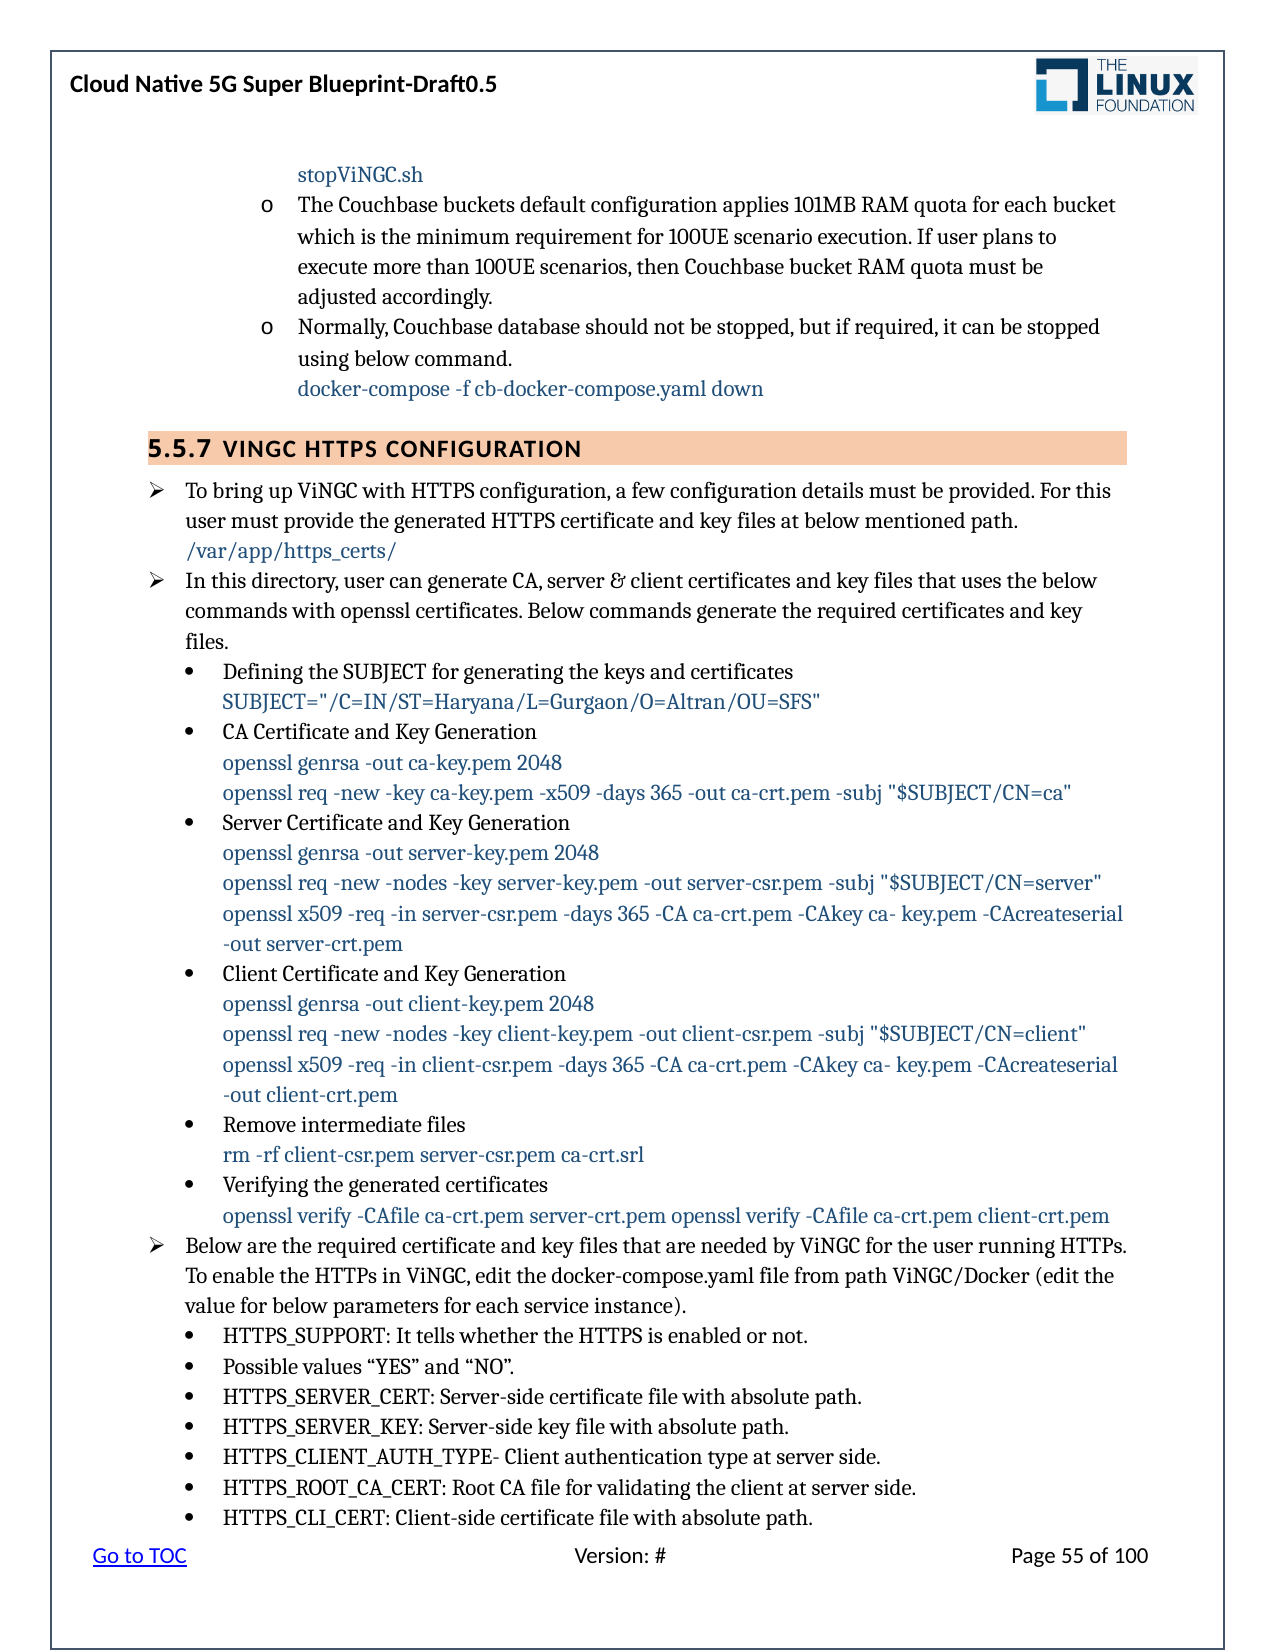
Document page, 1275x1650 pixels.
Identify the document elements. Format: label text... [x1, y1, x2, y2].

list HTTPS_SUPPORT: It tells whether the HTTPS is enabled or not. [185, 1323, 1127, 1350]
list Client Certificate and Key Generation [185, 961, 1127, 987]
list HTTPS_ROOT_CA_CERT: Root CA file for validating the client at server side. [185, 1474, 1127, 1501]
list CA Certificate and Key Generation [185, 719, 1127, 746]
list openssl x509 -req -in client-csr.pem -days 365 -CA ca-crt.pem -CAkey ca- key.pem -CAcreateserial -out client-crt.pem [223, 1051, 1127, 1108]
list HTTPS_CLIENT_AUTH_TYPE- Client authentication type at server side. [185, 1444, 1127, 1471]
list Server Certificate and Key Generation [185, 810, 1127, 836]
list openssl genrsa -out client-key.pem 2048 [223, 991, 1127, 1017]
list In this directory, user can generate CA, server & client certificates and key files that uses the below commands with openssl certificates. Below commands generate the required certificates and key files. [148, 568, 1127, 655]
list openssl req -new -nodes -key client-key.pem -out client-csr.pem -subj "$SUBJECT/CN=client" [223, 1021, 1127, 1048]
list HTTPS_CLI_CERT: Client-side certificate file with absolute path. [185, 1504, 1127, 1531]
list openssl genrsa -out ca-key.pem 2048 [223, 749, 1127, 776]
list The Couchbase buckets default configuration applies 101MB RAM quota for each bucket which is the minimum requirement for 100UE scenario execution. If user plans to execute more than 100UE scenarios, then Couchbase bucket RAM quota must be adjusted accordingly. [260, 192, 1127, 310]
list openssl genrsa -out server-key.pem 2048 [223, 840, 1127, 866]
list openssl req -new -nodes -key server-key.pem -out server-csr.pem -subj "$SUBJECT/CN=server" [223, 870, 1127, 897]
list stopViNGC.sh [298, 162, 1127, 188]
list Defining the SUBJECT for generating the keys and certificates SUBJECT="/C=IN/ST=Haryana/L=Gurgaon/O=Altran/OU=SFS" [185, 659, 1127, 715]
picture [1034, 56, 1199, 115]
list Below are the required certificate and key files that are needed by ViNGC for the user running HTTPs. To enable the HTTPs in ViNGC, edit the docker-compose.yaml file from path ViNGC/Docker (edit the value for below parameters for each service instance). [148, 1233, 1127, 1319]
list docker-compose -f cb-docker-compose.yaml down [298, 376, 1127, 402]
list /var/app/https_certs/ [185, 538, 1127, 564]
list rm -rf client-csr.pem server-csr.pem ca-crt.srl [223, 1142, 1127, 1168]
list openssl verify -CAfile ca-crt.pem server-crt.pem openssl verify -CAfile ca-crt.pem client-crt.pem [223, 1202, 1127, 1229]
list Verifying the generated certificates [185, 1172, 1127, 1199]
list Normally, Couchbase database should not be stopped, but if required, it can be stopped using below command. [260, 314, 1127, 372]
list openssl x509 -req -in server-csr.pem -days 365 -CA ca-crt.pem -CAkey ca- key.pem -CAcreateserial -out server-crt.pem [223, 900, 1127, 957]
list Possible values “YES” and “NO”. [185, 1353, 1127, 1380]
list HTTPS_SERVER_KEY: Server-side key file with absolute path. [185, 1414, 1127, 1440]
list Remove intermediate files [185, 1112, 1127, 1138]
list openssl req -new -key ca-key.pem -x509 -days 365 -out ca-crt.pem -subj "$SUBJECT/CN=ca" [223, 779, 1127, 806]
list HTTPS_SERVER_CERT: Server-side certificate file with absolute path. [185, 1384, 1127, 1410]
list To bring up ViNGC with HTTPS configuration, a few configuration details must be provided. For this user must provide the generated HTTPS certificate and key files at below mentioned path. [148, 477, 1127, 534]
text ViNGC HTTPS configuration [148, 431, 1127, 465]
